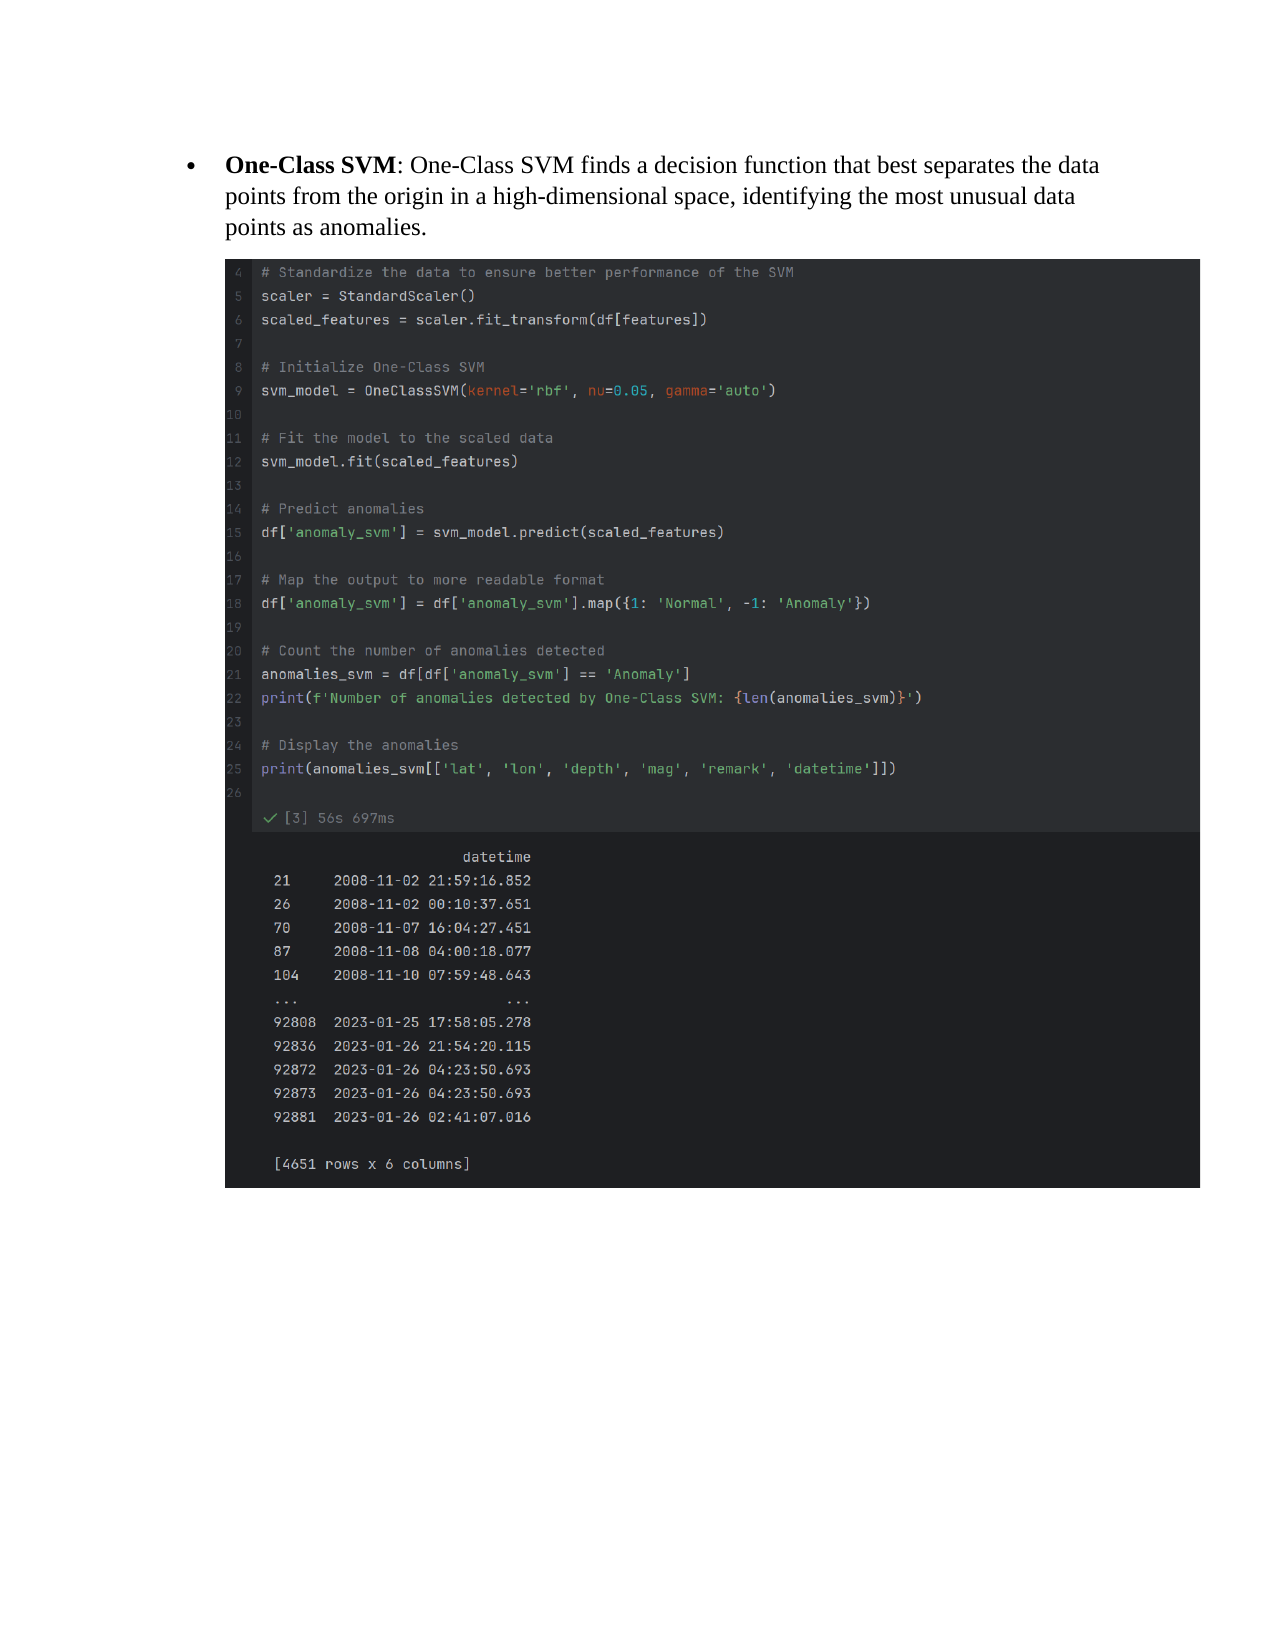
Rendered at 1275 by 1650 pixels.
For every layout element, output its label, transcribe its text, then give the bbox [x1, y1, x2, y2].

list One-Class SVM: One-Class SVM finds a decision function that best separates the data points from the origin in a high-dimensional space, identifying the most unusual data points as anomalies. [187, 150, 1125, 241]
picture [225, 259, 1200, 1188]
